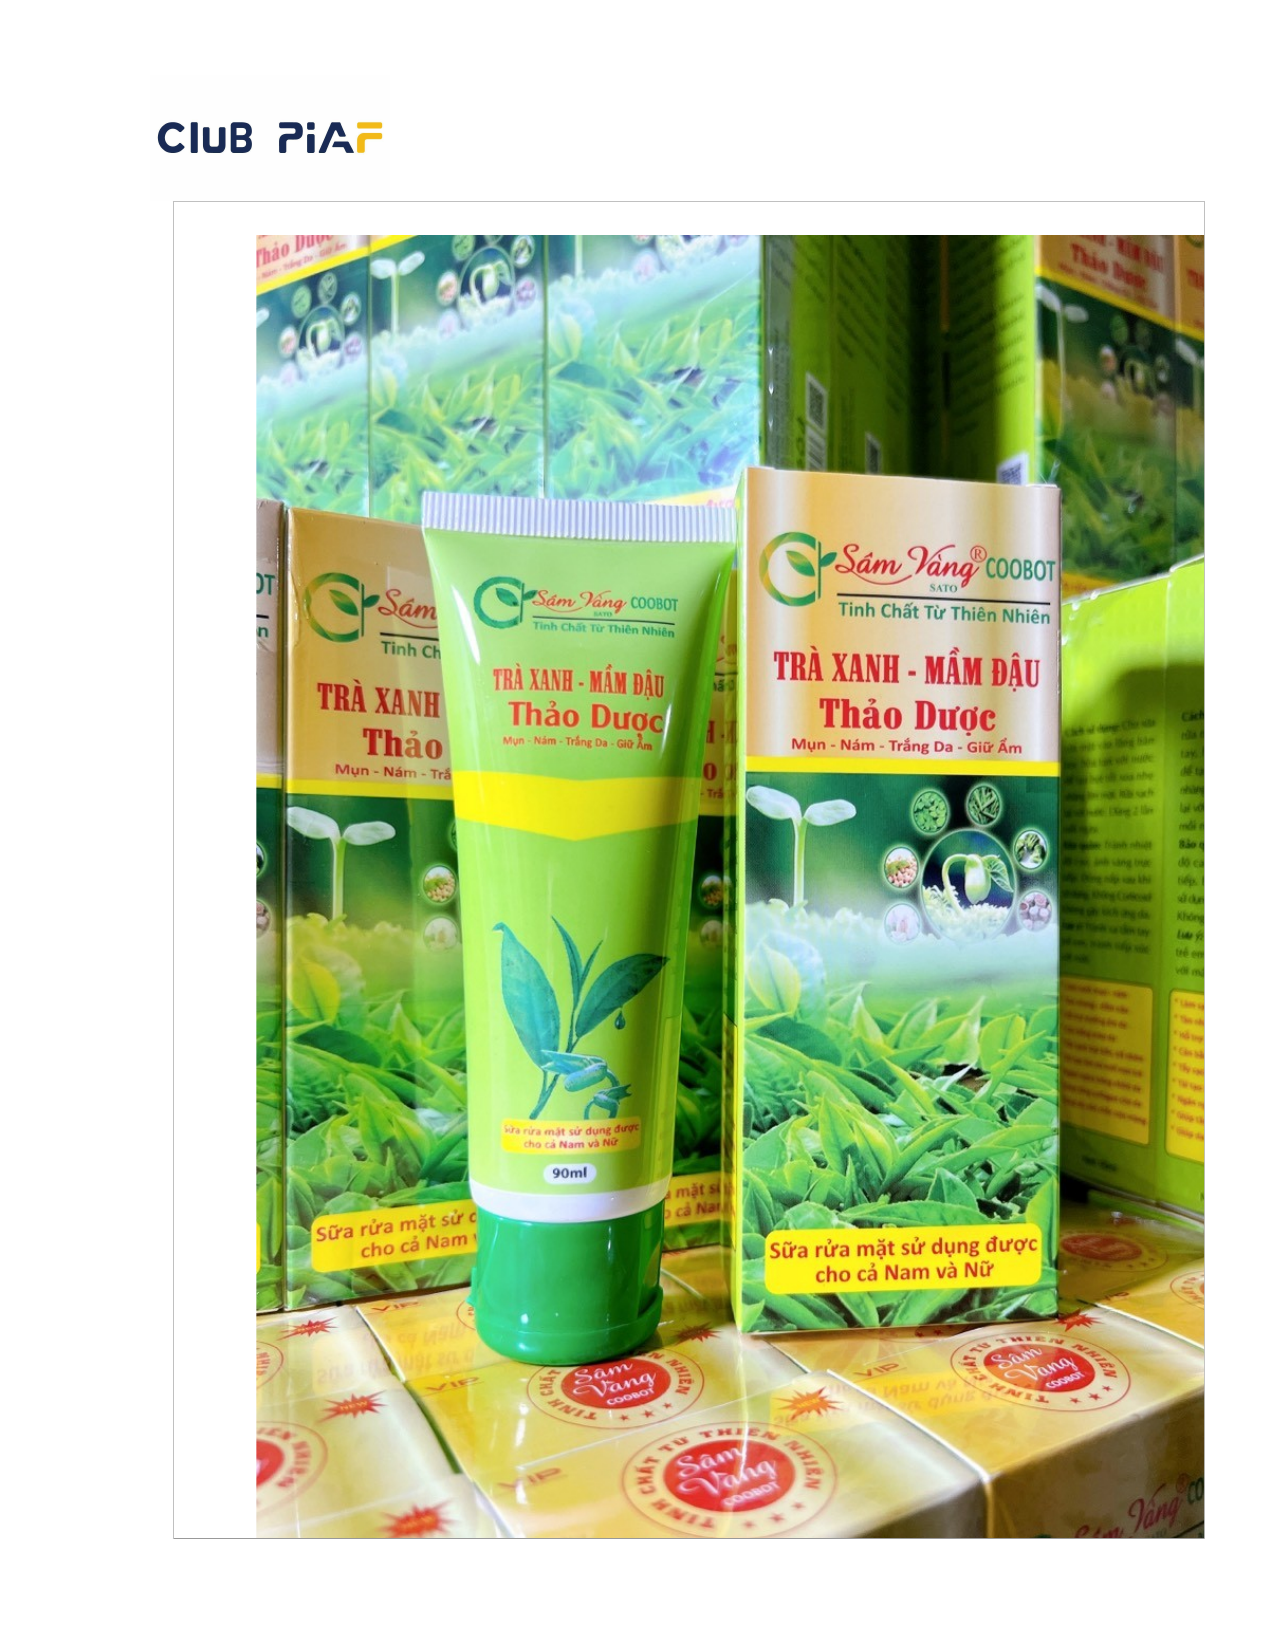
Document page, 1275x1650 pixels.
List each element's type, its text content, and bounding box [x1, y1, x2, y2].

table_header THƯƠNG HIỆU/ SẢN PHẨM: Tone màu chủ đạo của Brand là gì? Vàng Thiết kế Brand theo phong cách nào? (sang trọng/giản dị/ấm cúng/trẻ trung…?) Tối giản , bình dân Sản phẩm nào Brand muốn quảng bá đến Piers ? Cung cấp link thông tin/ Hình ảnh sản phẩm muốn thực hiện. [174, 202, 1204, 1538]
picture [150, 75, 390, 201]
picture [256, 235, 1205, 1538]
